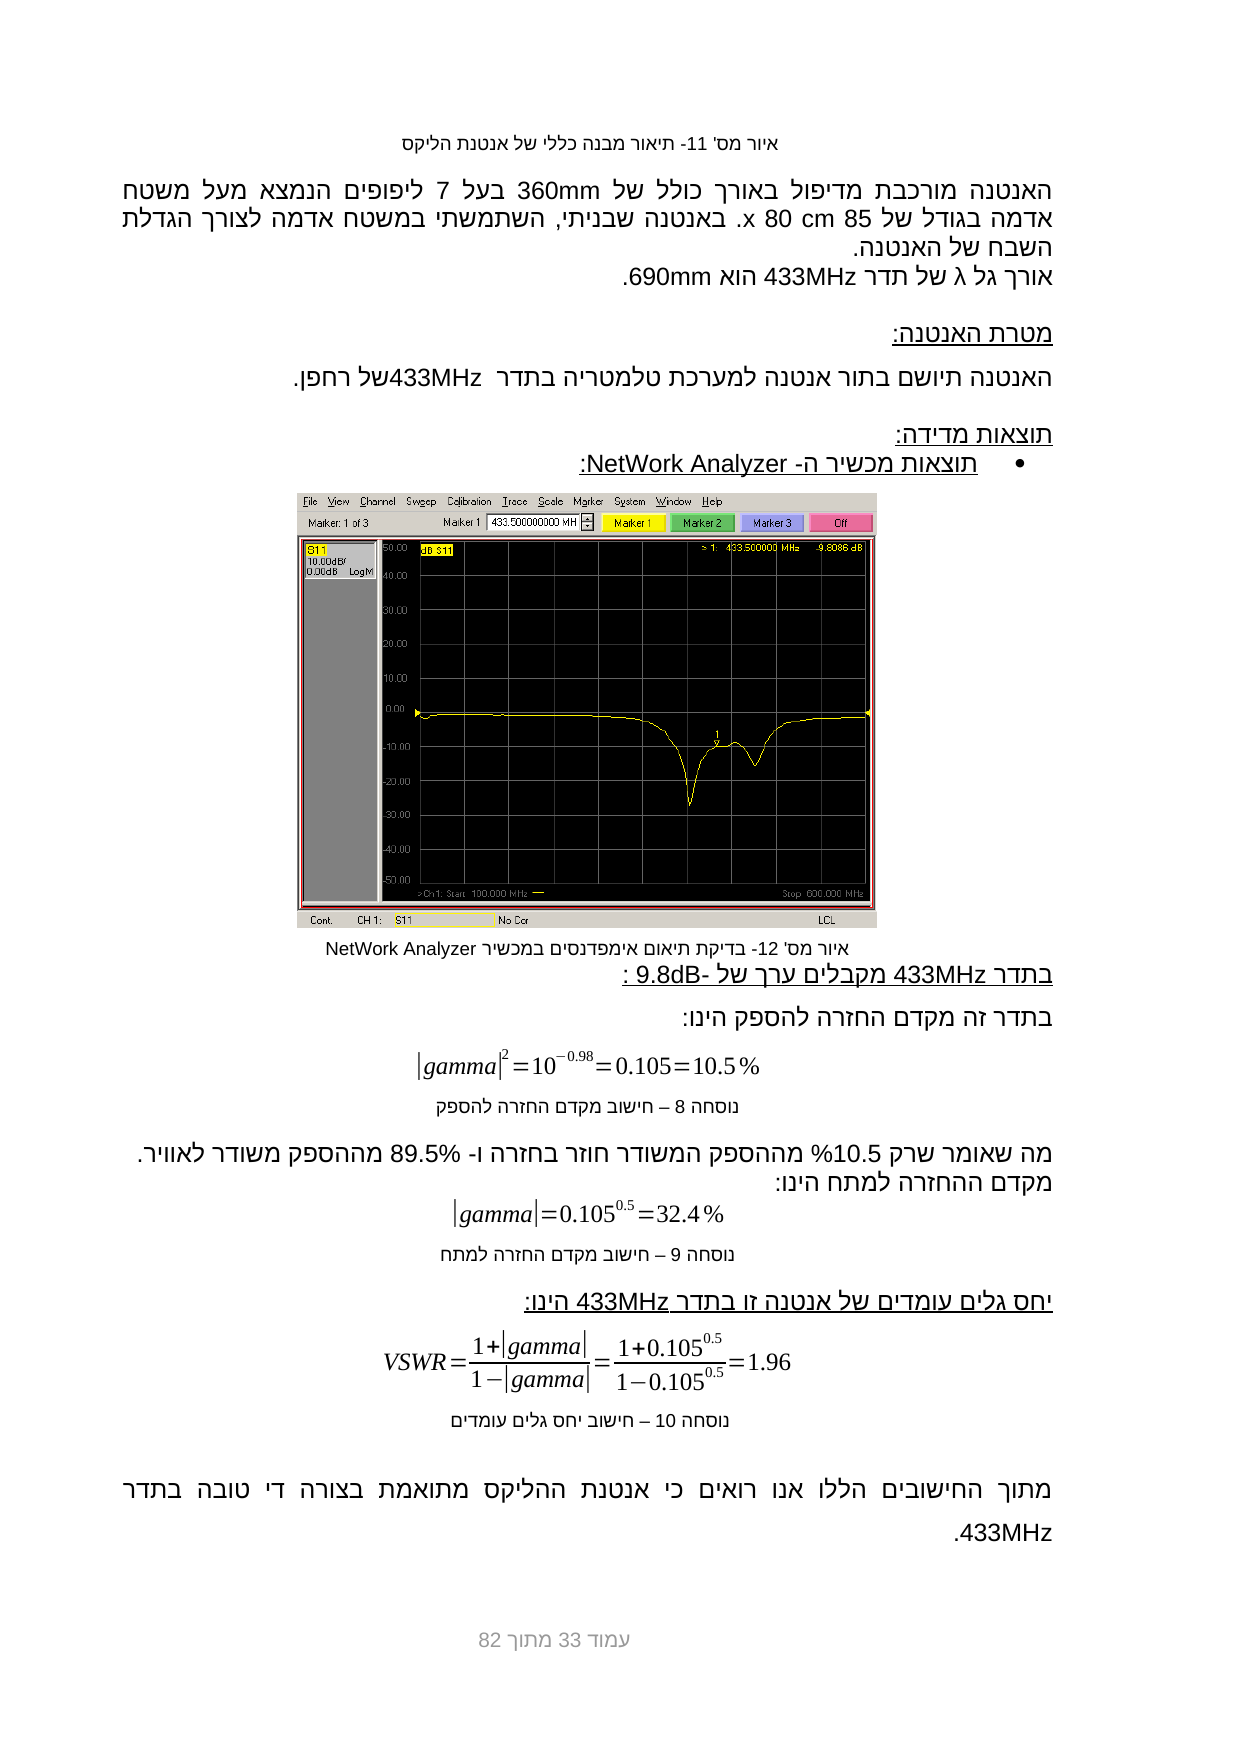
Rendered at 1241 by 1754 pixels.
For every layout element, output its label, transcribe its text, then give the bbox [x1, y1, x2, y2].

text בתדר זה מקדם החזרה להספק הינו: [122, 1003, 1053, 1032]
text בתדר 433MHz מקבלים ערך של -9.8dB : [122, 960, 1053, 988]
text מקדם ההחזרה למתח הינו: [122, 1167, 1053, 1196]
text מטרת האנטנה: [122, 319, 1053, 348]
text נוסחה 9 – חישוב מקדם החזרה למתח [122, 1243, 1053, 1265]
list תוצאות מכשיר ה- NetWork Analyzer: [122, 449, 1016, 478]
text מתוך החישובים הללו אנו רואים כי אנטנת ההליקס מתואמת בצורה די טובה בתדר 433MHz. [122, 1475, 1053, 1547]
text יחס גלים עומדים של אנטנה זו בתדר 433MHz הינו: [122, 1286, 1053, 1315]
text איור מס' 11- תיאור מבנה כללי של אנטנת הליקס [122, 132, 1053, 154]
text האנטנה מורכבת מדיפול באורך כולל של 360mm בעל 7 ליפופים הנמצא מעל משטח אדמה בגודל של 85 x 80 cm. באנטנה שבניתי, השתמשתי במשטח אדמה לצורך הגדלת השבח של האנטנה. [122, 176, 1053, 262]
picture [296, 492, 879, 931]
text מה שאומר שרק %10.5 מההספק המשודר חוזר בחזרה ו- 89.5% מההספק משודר לאוויר. [122, 1139, 1053, 1167]
text נוסחה 8 – חישוב מקדם החזרה להספק [122, 1096, 1053, 1117]
text אורך גל λ של תדר 433MHz הוא 690mm. [122, 262, 1053, 291]
text תוצאות מדידה: [122, 420, 1053, 449]
text האנטנה תיושם בתור אנטנה למערכת טלמטריה בתדר 433MHzשל רחפן. [122, 362, 1053, 391]
text איור מס' 12- בדיקת תיאום אימפדנסים במכשיר NetWork Analyzer [122, 938, 1053, 960]
text נוסחה 10 – חישוב יחס גלים עומדים [122, 1410, 1053, 1432]
